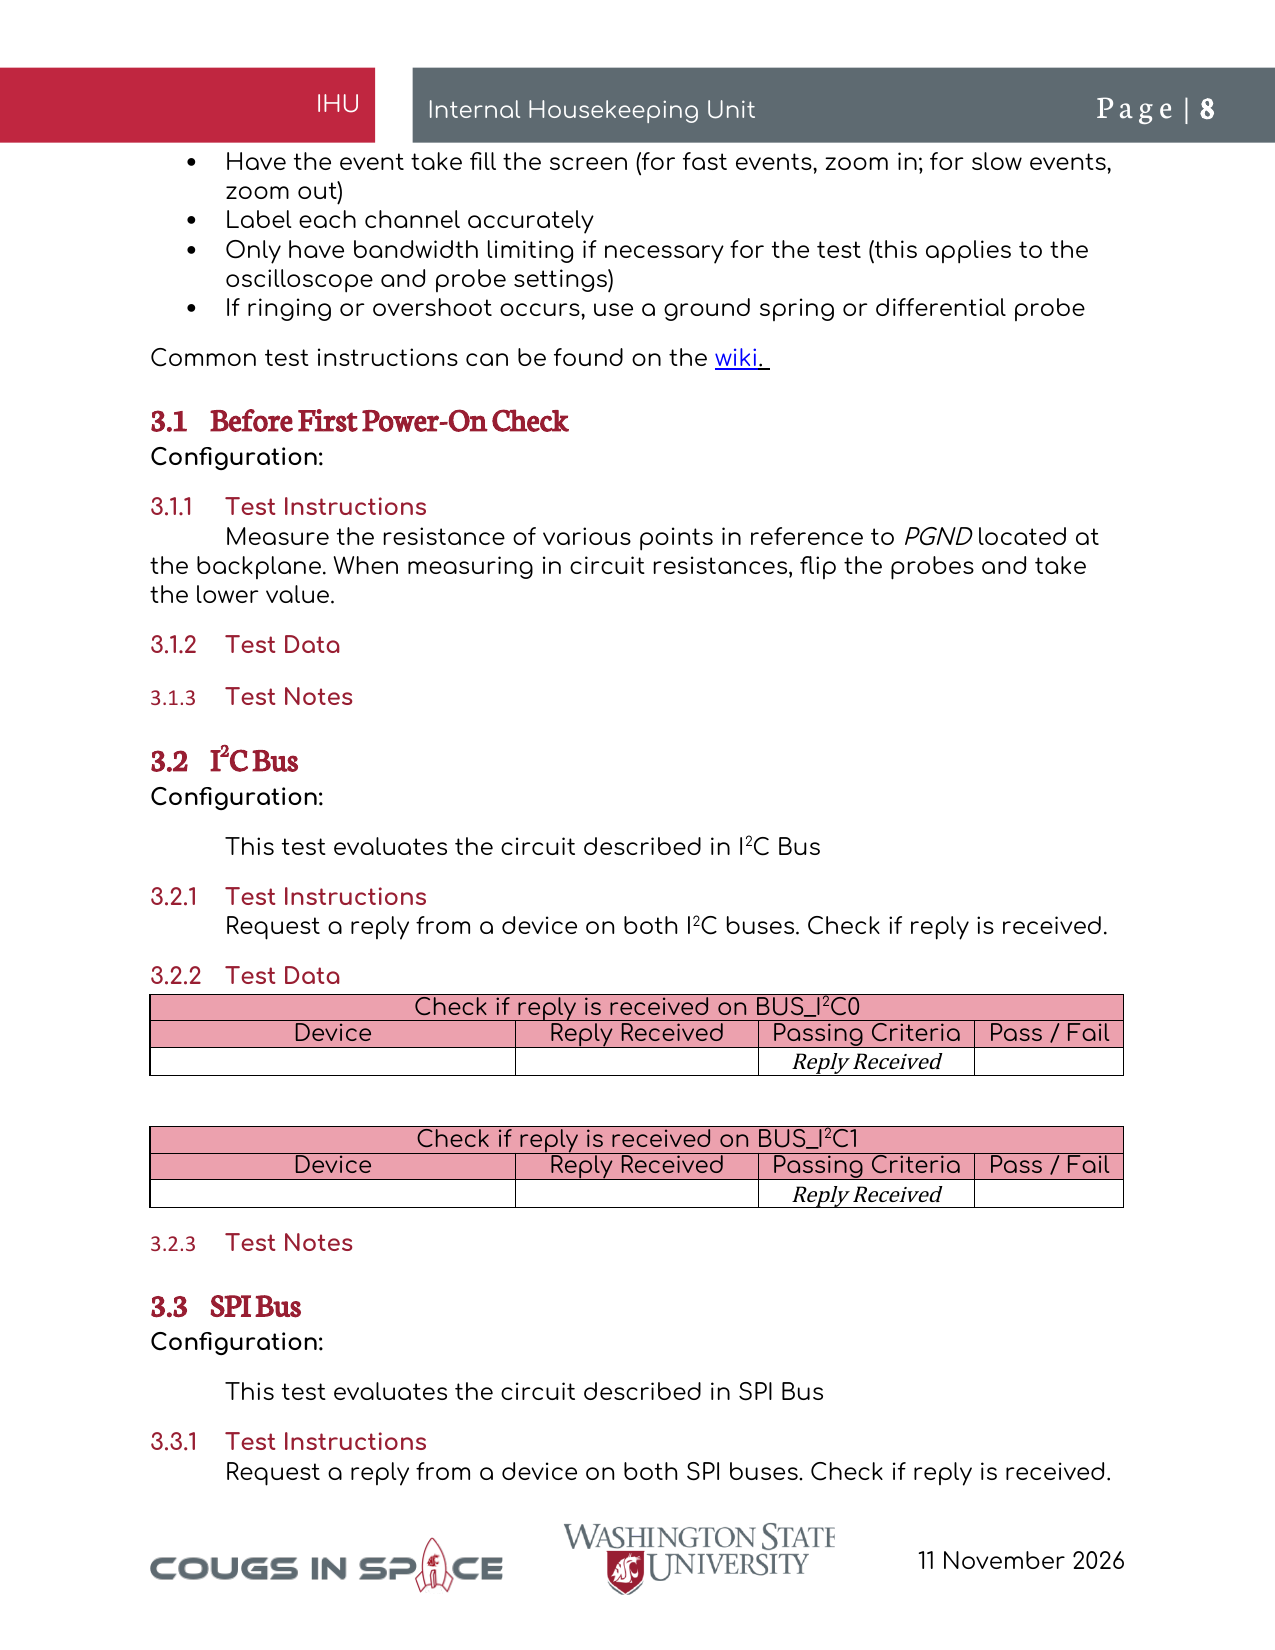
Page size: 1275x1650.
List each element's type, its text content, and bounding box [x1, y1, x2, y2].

table_cell Reply Received [516, 1154, 758, 1179]
table_cell Reply Received [516, 1021, 758, 1047]
subtitle Test Data [150, 633, 1125, 659]
subtitle Test Instructions [150, 496, 1125, 521]
text This test evaluates the circuit described in SPI Bus [150, 1381, 1125, 1406]
subtitle Test Data [150, 964, 1125, 990]
text Configuration: [150, 1330, 1125, 1356]
table_header Check if reply is received on BUS_I2C0 [151, 995, 1123, 1020]
table_cell [516, 1048, 758, 1075]
text Measure the resistance of various points in reference to PGND located at the backplane. When measuring in circuit resistances, flip the probes and take the lower value. [150, 525, 1125, 609]
table_cell Device [151, 1021, 515, 1047]
table_cell Passing Criteria [759, 1154, 974, 1179]
table_cell [516, 1180, 758, 1207]
table_cell Passing Criteria [759, 1021, 974, 1047]
table_cell [151, 1048, 515, 1075]
table_cell Reply Received [759, 1180, 974, 1207]
subtitle Test Instructions [150, 885, 1125, 911]
text Common test instructions can be found on the wiki. [150, 346, 1125, 372]
table_header Check if reply is received on BUS_I2C1 [151, 1127, 1123, 1153]
subtitle Test Notes [150, 683, 1125, 712]
picture [150, 1537, 503, 1594]
table_cell Reply Received [759, 1048, 974, 1075]
text Configuration: [150, 785, 1125, 811]
subtitle SPI Bus [150, 1282, 1125, 1324]
list Label each channel accurately [187, 208, 1125, 234]
picture [562, 1522, 835, 1594]
text Request a reply from a device on both SPI buses. Check if reply is received. [150, 1460, 1125, 1485]
subtitle Test Instructions [150, 1431, 1125, 1456]
text Configuration: [150, 445, 1125, 471]
list Have the event take fill the screen (for fast events, zoom in; for slow events, zoom out) [187, 150, 1125, 205]
table_cell Pass / Fail [975, 1021, 1123, 1047]
table_cell [975, 1180, 1123, 1207]
table_cell Pass / Fail [975, 1154, 1123, 1179]
table_cell [975, 1048, 1123, 1075]
text Request a reply from a device on both I2C buses. Check if reply is received. [150, 914, 1125, 940]
subtitle Test Notes [150, 1229, 1125, 1257]
text This test evaluates the circuit described in I2C Bus [150, 835, 1125, 861]
list Only have bandwidth limiting if necessary for the test (this applies to the oscilloscope and probe settings) [187, 238, 1125, 293]
table_cell Device [151, 1154, 515, 1179]
list If ringing or overshoot occurs, use a ground spring or differential probe [187, 296, 1125, 322]
table_cell [151, 1180, 515, 1207]
subtitle Before First Power-On Check [150, 397, 1125, 439]
subtitle I2C Bus [150, 737, 1125, 779]
